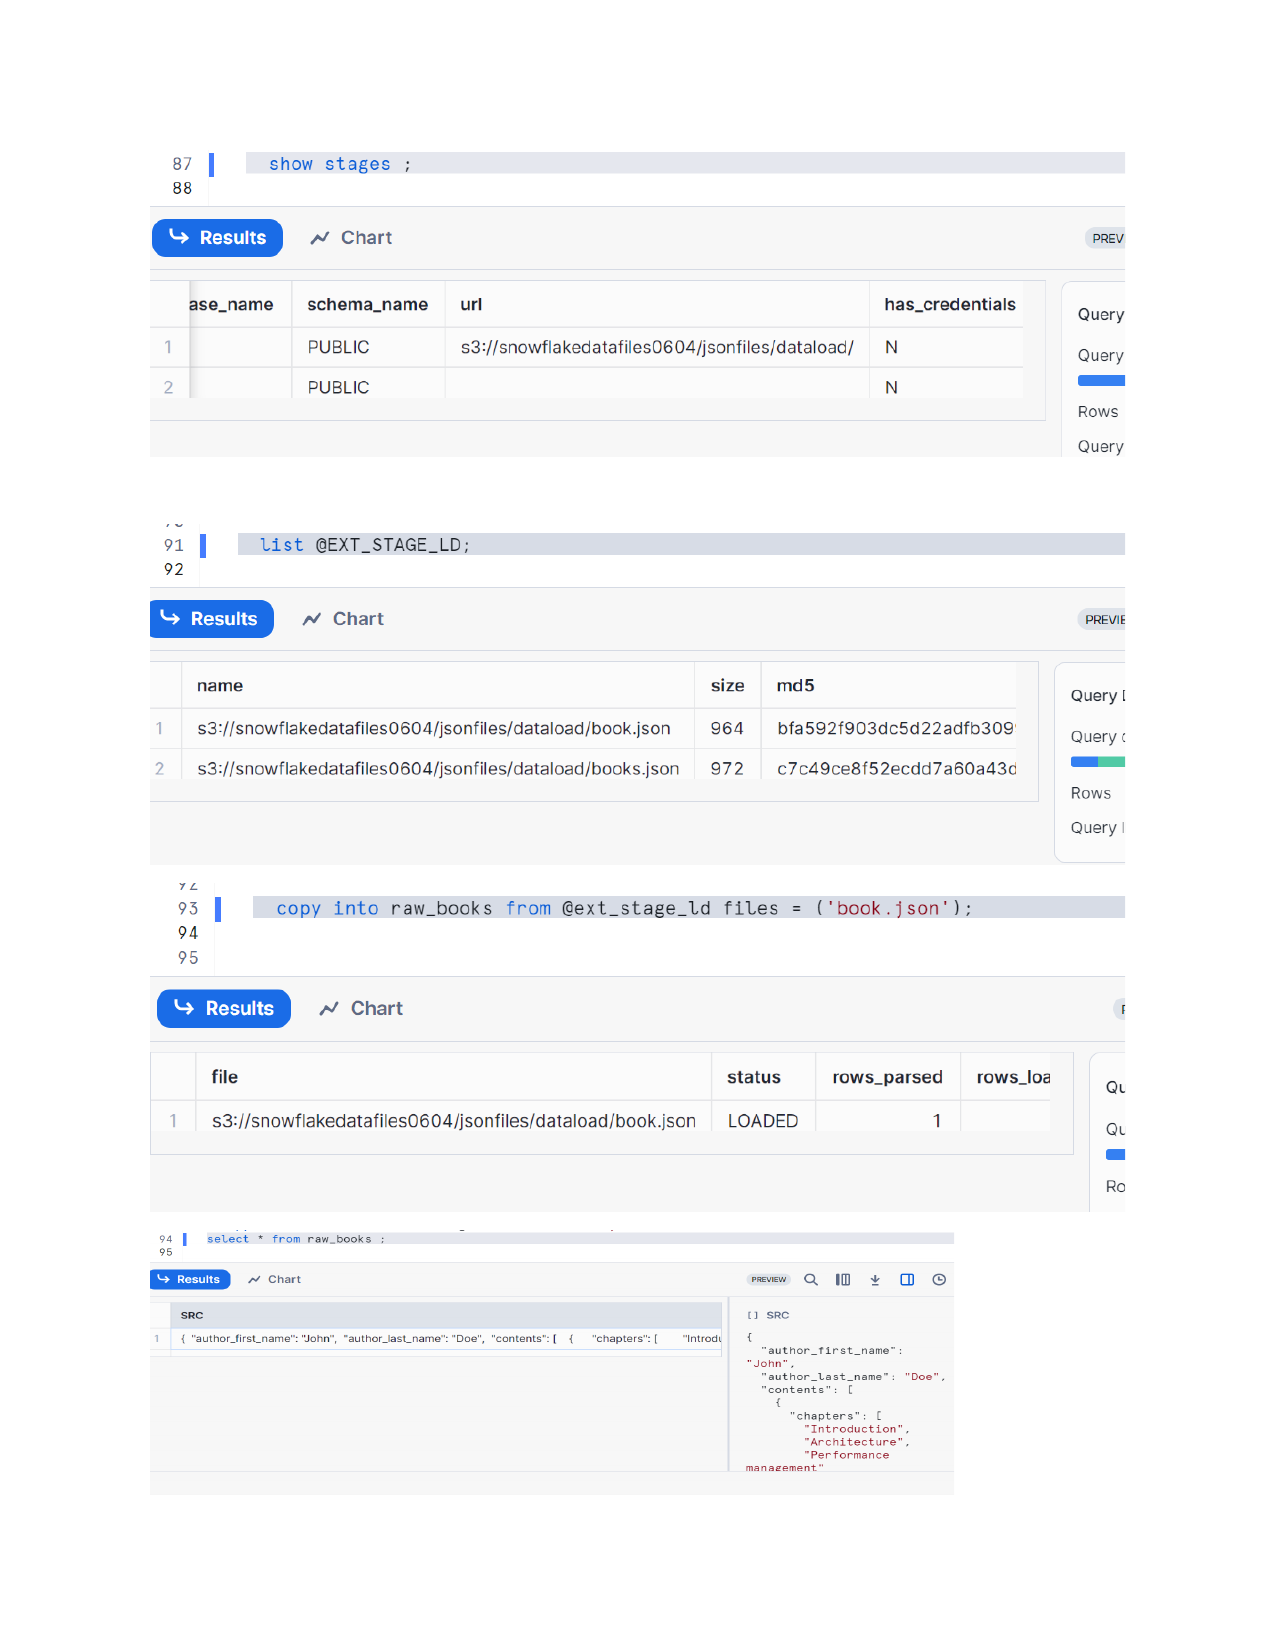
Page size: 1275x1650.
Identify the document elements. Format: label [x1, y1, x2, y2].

picture [150, 150, 1125, 457]
picture [150, 1230, 955, 1495]
picture [150, 524, 1125, 865]
picture [150, 883, 1125, 1212]
